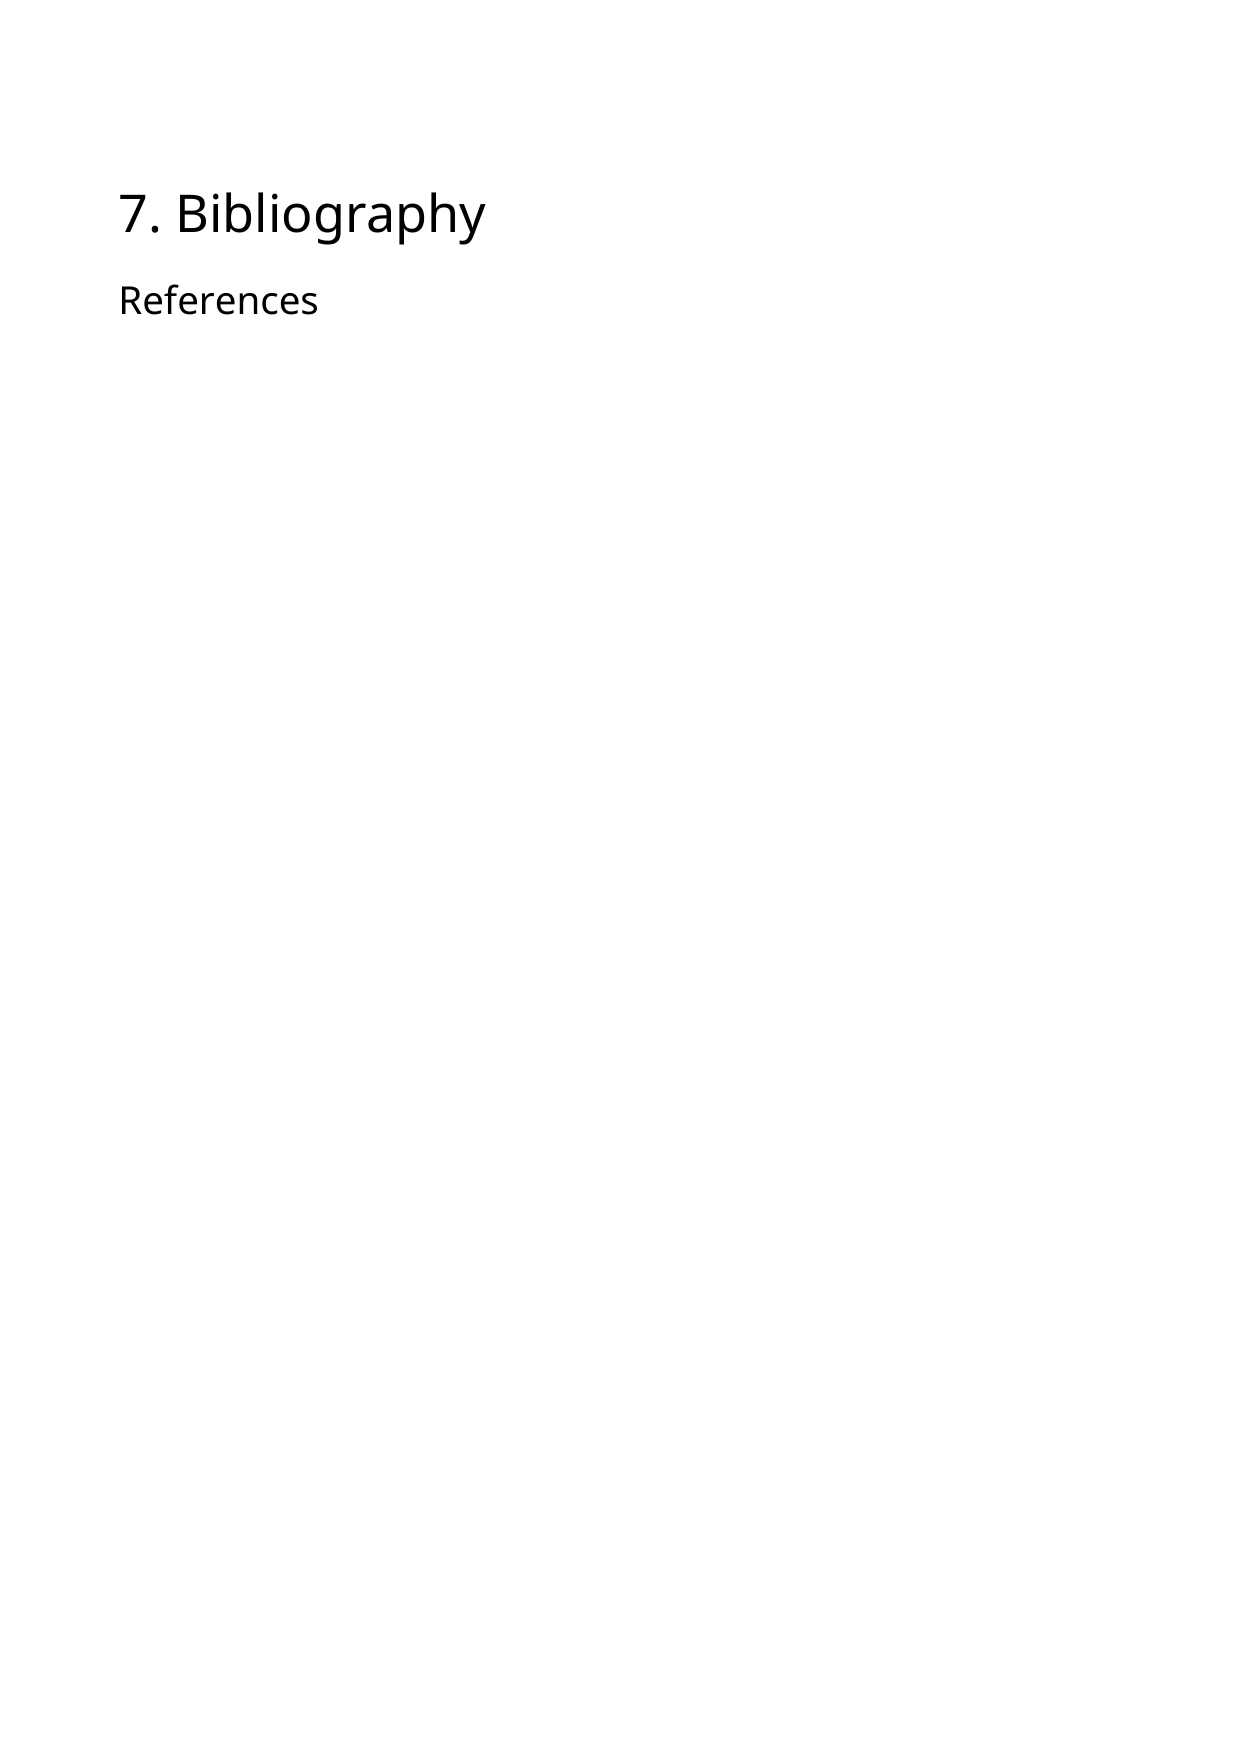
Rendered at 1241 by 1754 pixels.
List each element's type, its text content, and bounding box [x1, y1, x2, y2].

text References [118, 273, 1122, 326]
text 7. Bibliography [118, 177, 1122, 248]
